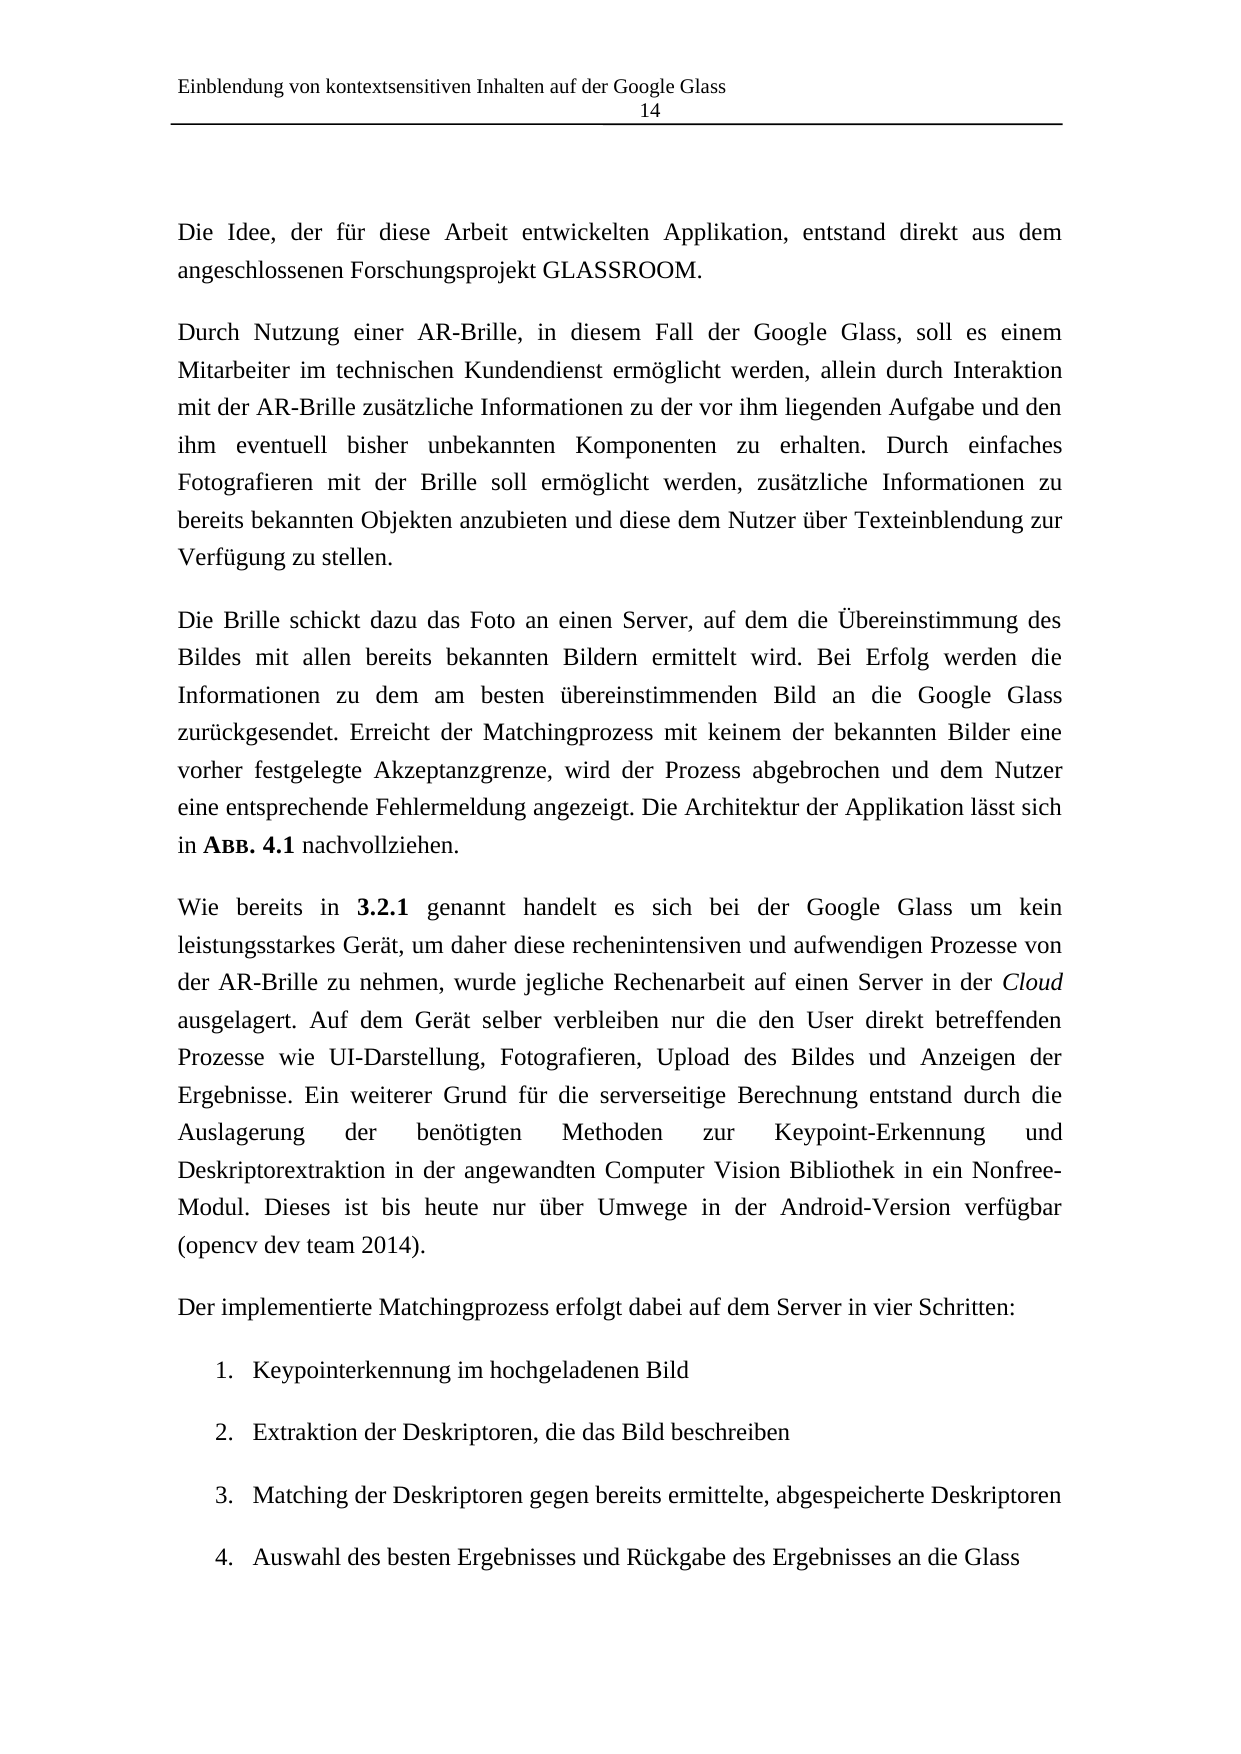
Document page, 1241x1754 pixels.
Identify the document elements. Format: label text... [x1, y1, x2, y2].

list Extraktion der Deskriptoren, die das Bild beschreiben [215, 1408, 1063, 1446]
text Die Idee, der für diese Arbeit entwickelten Applikation, entstand direkt aus dem angeschlossenen Forschungsprojekt GLASSROOM. [177, 208, 1063, 283]
list Auswahl des besten Ergebnisses und Rückgabe des Ergebnisses an die Glass [215, 1533, 1063, 1571]
list Matching der Deskriptoren gegen bereits ermittelte, abgespeicherte Deskriptoren [215, 1471, 1063, 1508]
text Die Brille schickt dazu das Foto an einen Server, auf dem die Übereinstimmung des Bildes mit allen bereits bekannten Bildern ermittelt wird. Bei Erfolg werden die Informationen zu dem am besten übereinstimmenden Bild an die Google Glass zurückgesendet. Erreicht der Matchingprozess mit keinem der bekannten Bilder eine vorher festgelegte Akzeptanzgrenze, wird der Prozess abgebrochen und dem Nutzer eine entsprechende Fehlermeldung angezeigt. Die Architektur der Applikation lässt sich in Abb. 4.1 nachvollziehen. [177, 596, 1063, 858]
list Keypointerkennung im hochgeladenen Bild [215, 1346, 1063, 1383]
text Durch Nutzung einer AR-Brille, in diesem Fall der Google Glass, soll es einem Mitarbeiter im technischen Kundendienst ermöglicht werden, allein durch Interaktion mit der AR-Brille zusätzliche Informationen zu der vor ihm liegenden Aufgabe und den ihm eventuell bisher unbekannten Komponenten zu erhalten. Durch einfaches Fotografieren mit der Brille soll ermöglicht werden, zusätzliche Informationen zu bereits bekannten Objekten anzubieten und diese dem Nutzer über Texteinblendung zur Verfügung zu stellen. [177, 308, 1063, 571]
text Wie bereits in 3.2.1 genannt handelt es sich bei der Google Glass um kein leistungsstarkes Gerät, um daher diese rechenintensiven und aufwendigen Prozesse von der AR-Brille zu nehmen, wurde jegliche Rechenarbeit auf einen Server in der Cloud ausgelagert. Auf dem Gerät selber verbleiben nur die den User direkt betreffenden Prozesse wie UI-Darstellung, Fotografieren, Upload des Bildes und Anzeigen der Ergebnisse. Ein weiterer Grund für die serverseitige Berechnung entstand durch die Auslagerung der benötigten Methoden zur Keypoint-Erkennung und Deskriptorextraktion in der angewandten Computer Vision Bibliothek in ein Nonfree-Modul. Dieses ist bis heute nur über Umwege in der Android-Version verfügbar (opencv dev team 2014). [177, 883, 1063, 1258]
text Der implementierte Matchingprozess erfolgt dabei auf dem Server in vier Schritten: [177, 1283, 1063, 1321]
